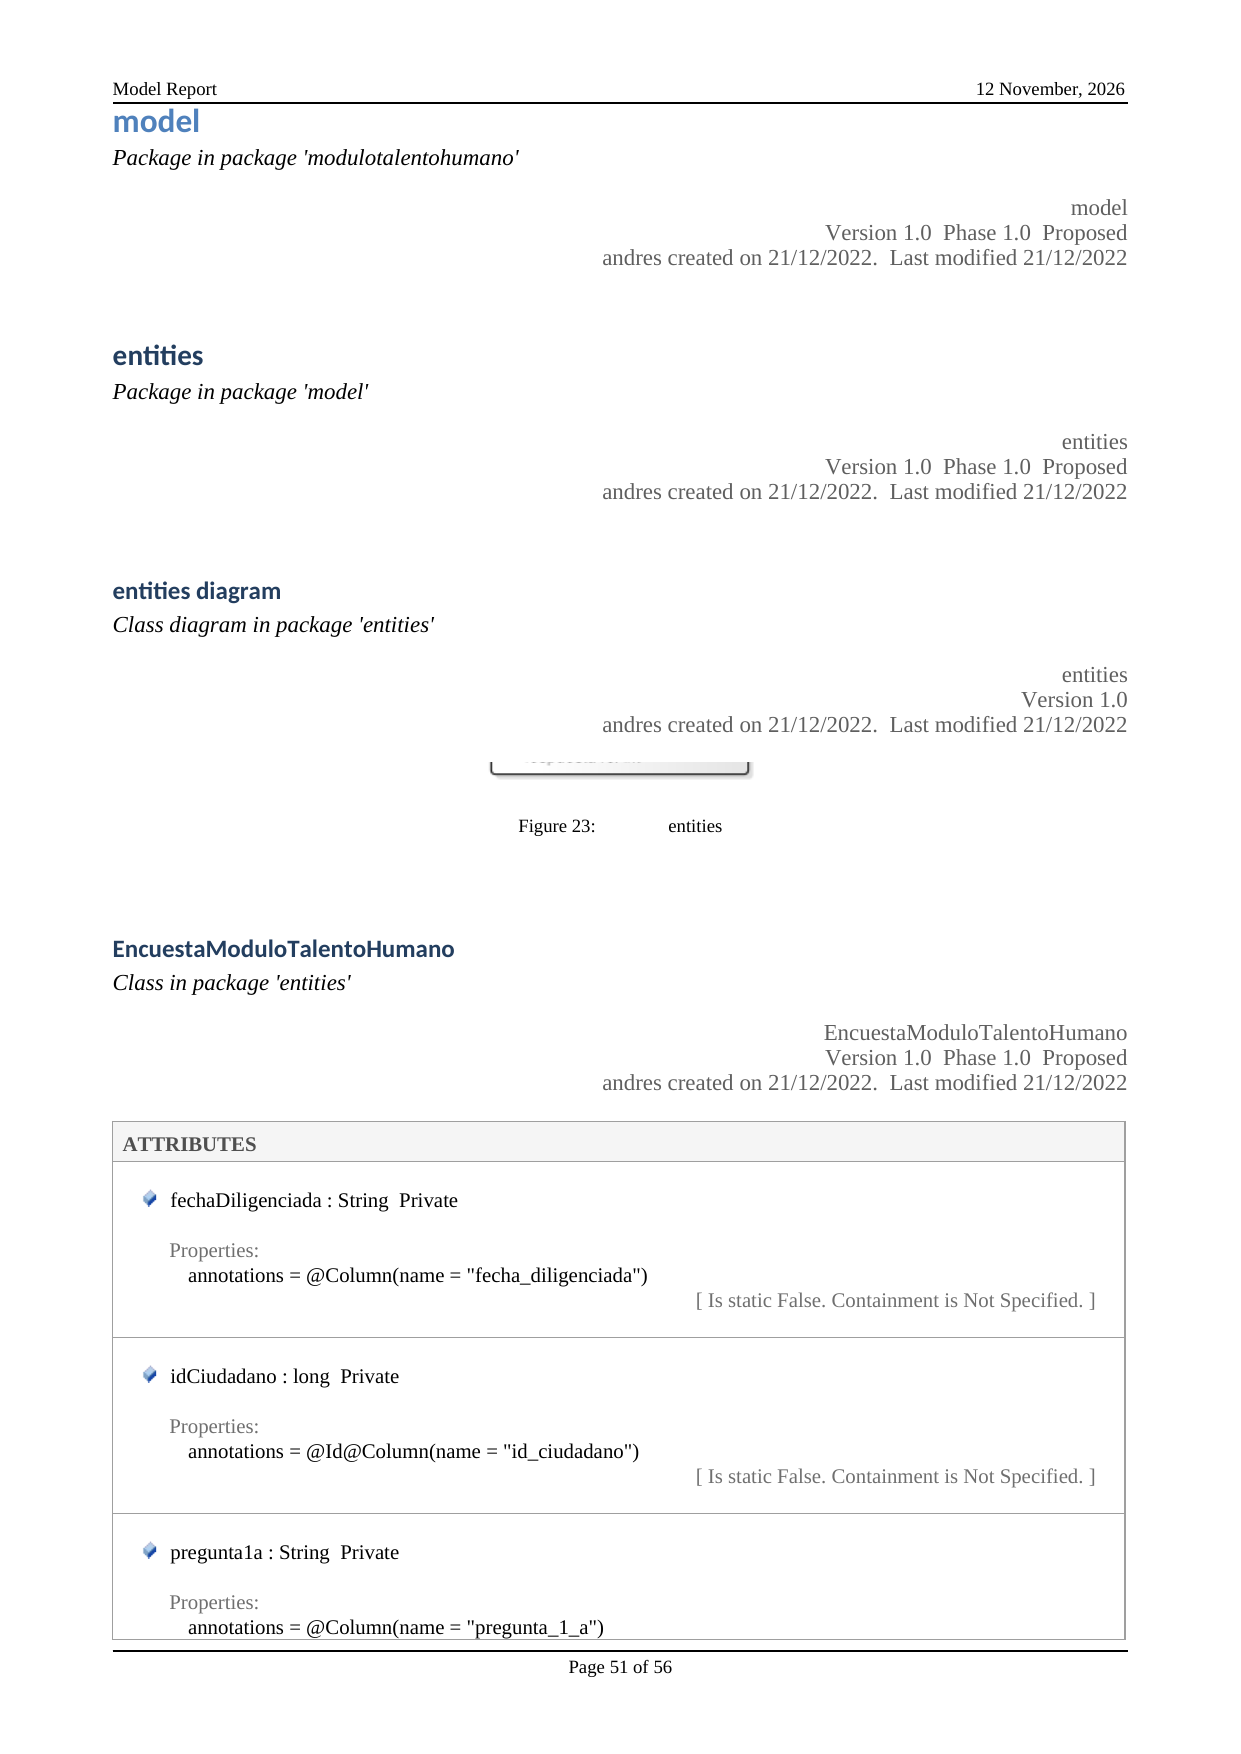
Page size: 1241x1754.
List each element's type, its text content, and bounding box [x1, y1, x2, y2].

text Class in package 'entities' [112, 971, 1128, 996]
text Version 1.0 Phase 1.0 Proposed [112, 454, 1128, 479]
list entities [112, 812, 1128, 837]
subtitle model [112, 112, 1128, 137]
text andres created on 21/12/2022. Last modified 21/12/2022 [112, 246, 1128, 271]
subtitle entities diagram [112, 579, 1128, 604]
text Class diagram in package 'entities' [112, 612, 1128, 637]
picture [141, 1364, 160, 1383]
subtitle EncuestaModuloTalentoHumano [112, 937, 1128, 962]
text andres created on 21/12/2022. Last modified 21/12/2022 [112, 1071, 1128, 1096]
picture [141, 1188, 160, 1207]
text andres created on 21/12/2022. Last modified 21/12/2022 [112, 479, 1128, 504]
text Version 1.0 Phase 1.0 Proposed [112, 221, 1128, 246]
subtitle entities [112, 346, 1128, 371]
table_header idCiudadano : long Private Properties: annotations = @Id@Column(name = "id_ciudadano") [ Is static False. Containment is Not Specified. ] [113, 1338, 1124, 1513]
picture [141, 1540, 160, 1559]
text Package in package 'model' [112, 379, 1128, 404]
text Version 1.0 Phase 1.0 Proposed [112, 1046, 1128, 1071]
text andres created on 21/12/2022. Last modified 21/12/2022 [112, 712, 1128, 737]
table_header ATTRIBUTES [113, 1122, 1124, 1161]
text Version 1.0 [112, 687, 1128, 712]
text Package in package 'modulotalentohumano' [112, 146, 1128, 171]
text model [112, 196, 1128, 221]
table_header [113, 1514, 1124, 1639]
table_cell fechaDiligenciada : String Private Properties: annotations = @Column(name = "fecha_diligenciada") [ Is static False. Containment is Not Specified. ] [113, 1162, 1124, 1337]
text EncuestaModuloTalentoHumano [112, 1021, 1128, 1046]
text entities [112, 429, 1128, 454]
text entities [112, 662, 1128, 687]
